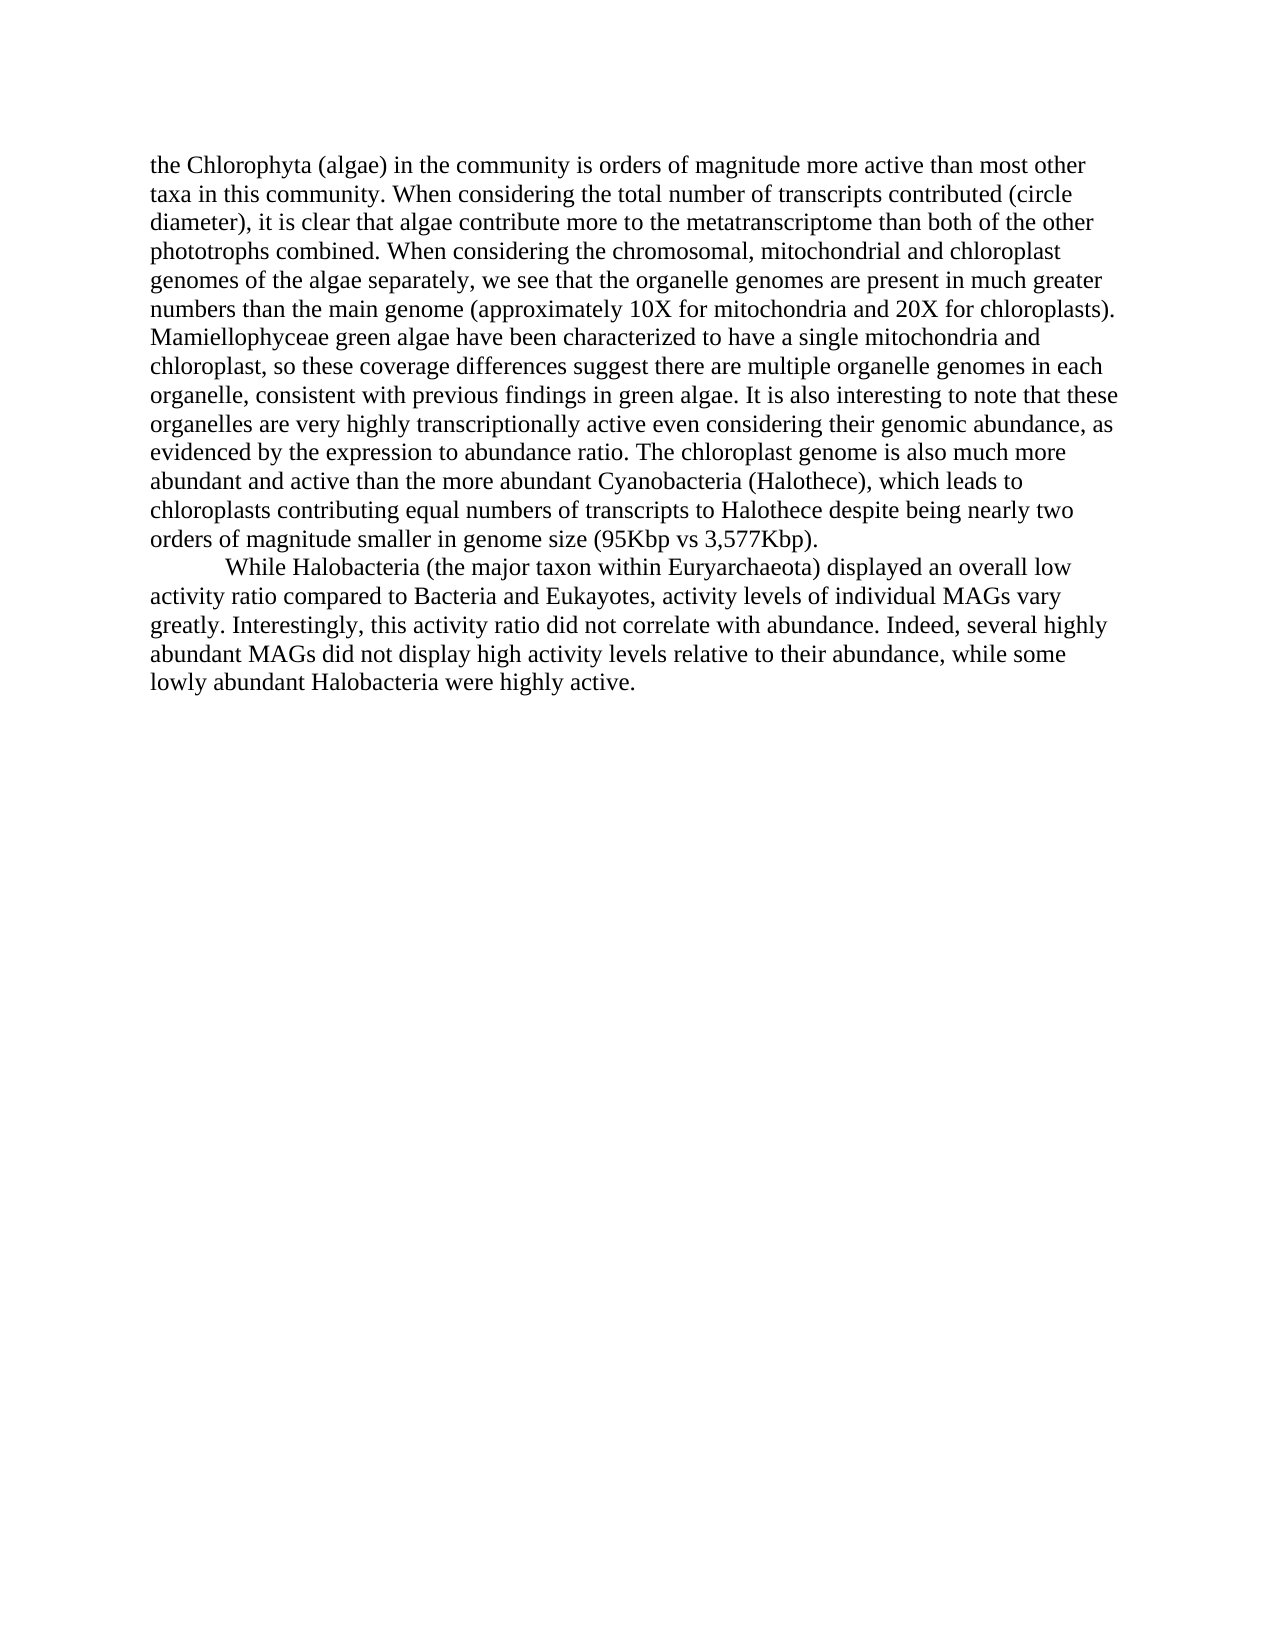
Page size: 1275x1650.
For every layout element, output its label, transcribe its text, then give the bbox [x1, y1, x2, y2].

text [150, 150, 1125, 552]
text While Halobacteria (the major taxon within Euryarchaeota) displayed an overall low activity ratio compared to Bacteria and Eukayotes, activity levels of individual MAGs vary greatly. Interestingly, this activity ratio did not correlate with abundance. Indeed, several highly abundant MAGs did not display high activity levels relative to their abundance, while some lowly abundant Halobacteria were highly active. [150, 552, 1125, 696]
